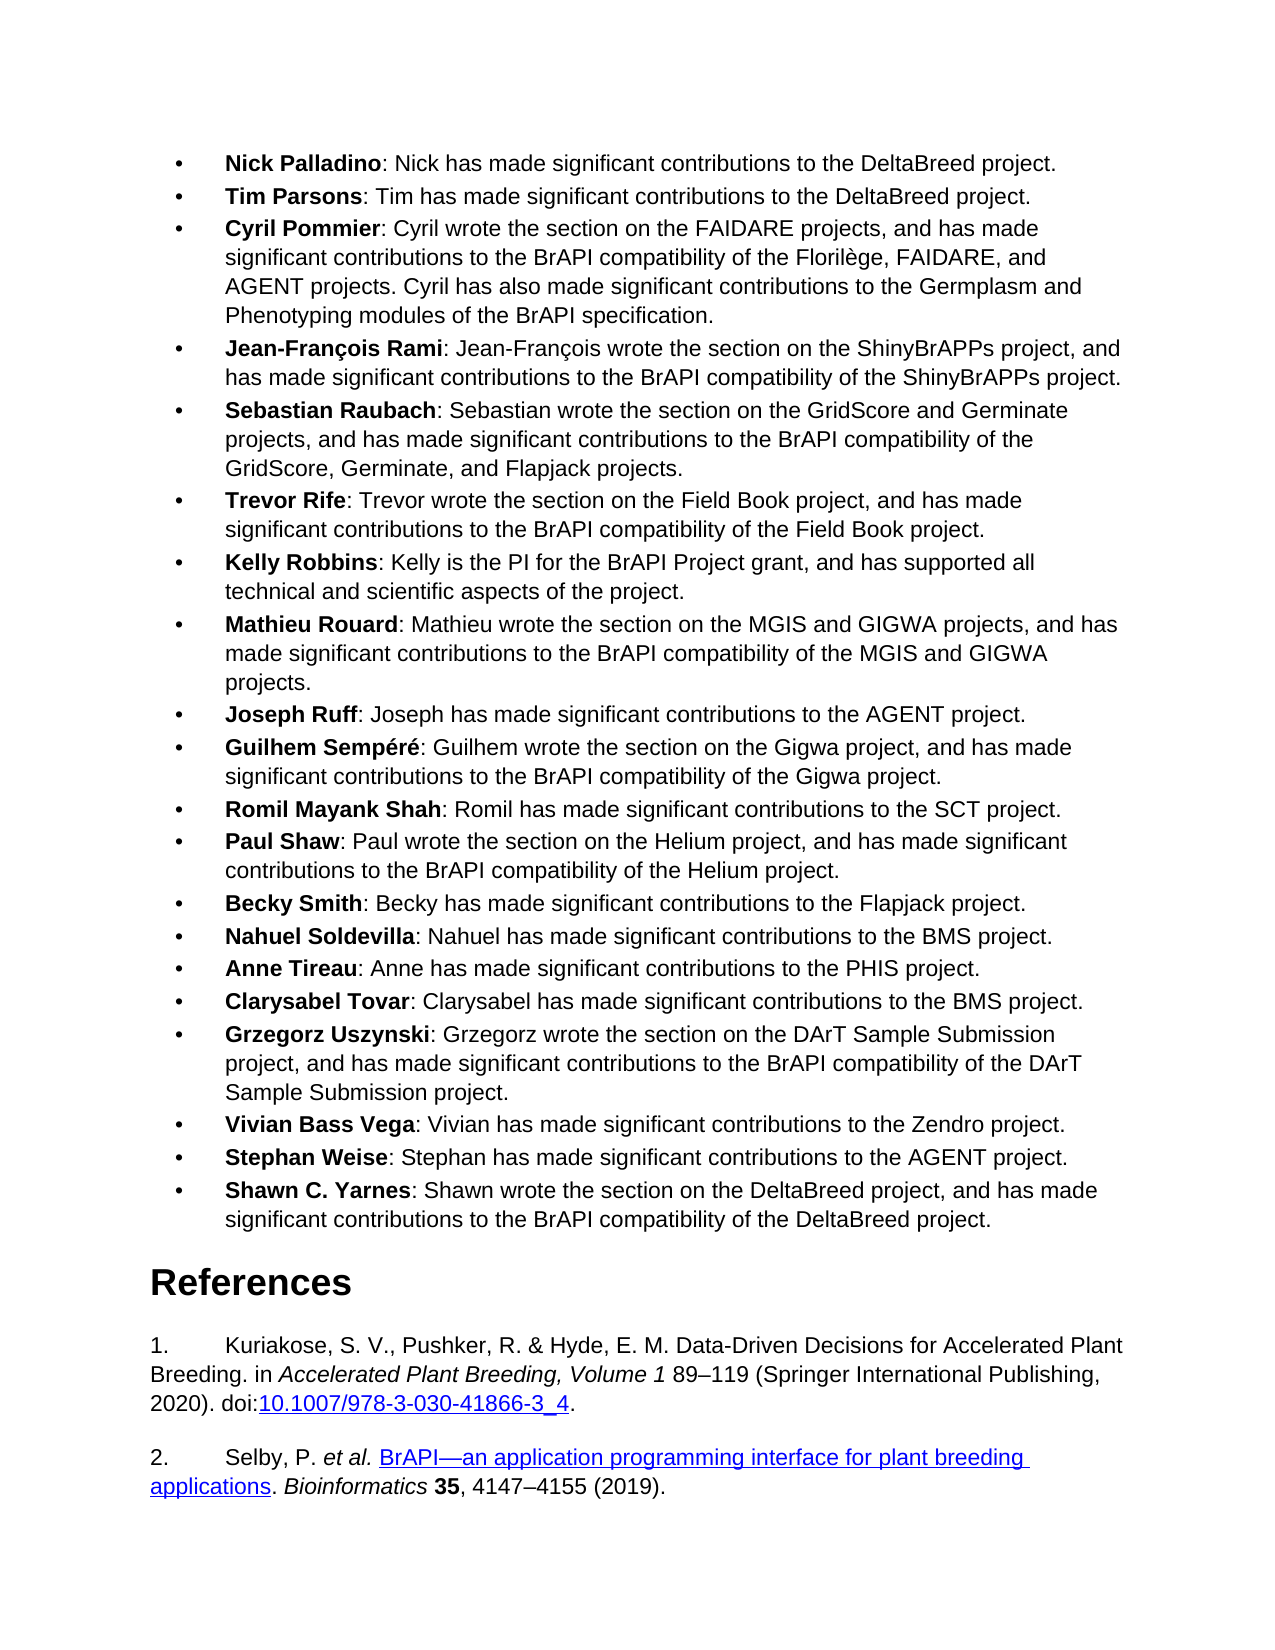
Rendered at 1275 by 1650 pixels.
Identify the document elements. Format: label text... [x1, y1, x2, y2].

list Sebastian Raubach: Sebastian wrote the section on the GridScore and Germinate projects, and has made significant contributions to the BrAPI compatibility of the GridScore, Germinate, and Flapjack projects. [175, 397, 1125, 481]
list Paul Shaw: Paul wrote the section on the Helium project, and has made significant contributions to the BrAPI compatibility of the Helium project. [175, 828, 1125, 884]
list Shawn C. Yarnes: Shawn wrote the section on the DeltaBreed project, and has made significant contributions to the BrAPI compatibility of the DeltaBreed project. [175, 1177, 1125, 1232]
list Kelly Robbins: Kelly is the PI for the BrAPI Project grant, and has supported all technical and scientific aspects of the project. [175, 549, 1125, 604]
subtitle References [150, 1260, 1125, 1303]
list Becky Smith: Becky has made significant contributions to the Flapjack project. [175, 890, 1125, 916]
list Jean-François Rami: Jean-François wrote the section on the ShinyBrAPPs project, and has made significant contributions to the BrAPI compatibility of the ShinyBrAPPs project. [175, 335, 1125, 390]
list Grzegorz Uszynski: Grzegorz wrote the section on the DArT Sample Submission project, and has made significant contributions to the BrAPI compatibility of the DArT Sample Submission project. [175, 1021, 1125, 1105]
list Anne Tireau: Anne has made significant contributions to the PHIS project. [175, 955, 1125, 982]
list Nahuel Soldevilla: Nahuel has made significant contributions to the BMS project. [175, 923, 1125, 949]
list Tim Parsons: Tim has made significant contributions to the DeltaBreed project. [175, 183, 1125, 209]
list Guilhem Sempéré: Guilhem wrote the section on the Gigwa project, and has made significant contributions to the BrAPI compatibility of the Gigwa project. [175, 734, 1125, 789]
list Trevor Rife: Trevor wrote the section on the Field Book project, and has made significant contributions to the BrAPI compatibility of the Field Book project. [175, 487, 1125, 543]
text 2. Selby, P. et al. BrAPI—an application programming interface for plant breeding applications. Bioinformatics 35, 4147–4155 (2019). [150, 1444, 1125, 1499]
list Mathieu Rouard: Mathieu wrote the section on the MGIS and GIGWA projects, and has made significant contributions to the BrAPI compatibility of the MGIS and GIGWA projects. [175, 611, 1125, 695]
text 1. Kuriakose, S. V., Pushker, R. & Hyde, E. M. Data-Driven Decisions for Accelerated Plant Breeding. in Accelerated Plant Breeding, Volume 1 89–119 (Springer International Publishing, 2020). doi:10.1007/978-3-030-41866-3_4. [150, 1332, 1125, 1416]
list Cyril Pommier: Cyril wrote the section on the FAIDARE projects, and has made significant contributions to the BrAPI compatibility of the Florilège, FAIDARE, and AGENT projects. Cyril has also made significant contributions to the Germplasm and Phenotyping modules of the BrAPI specification. [175, 215, 1125, 329]
list Joseph Ruff: Joseph has made significant contributions to the AGENT project. [175, 701, 1125, 728]
list Romil Mayank Shah: Romil has made significant contributions to the SCT project. [175, 796, 1125, 822]
list Stephan Weise: Stephan has made significant contributions to the AGENT project. [175, 1144, 1125, 1171]
list Nick Palladino: Nick has made significant contributions to the DeltaBreed project. [175, 150, 1125, 176]
list Clarysabel Tovar: Clarysabel has made significant contributions to the BMS project. [175, 988, 1125, 1014]
list Vivian Bass Vega: Vivian has made significant contributions to the Zendro project. [175, 1111, 1125, 1138]
